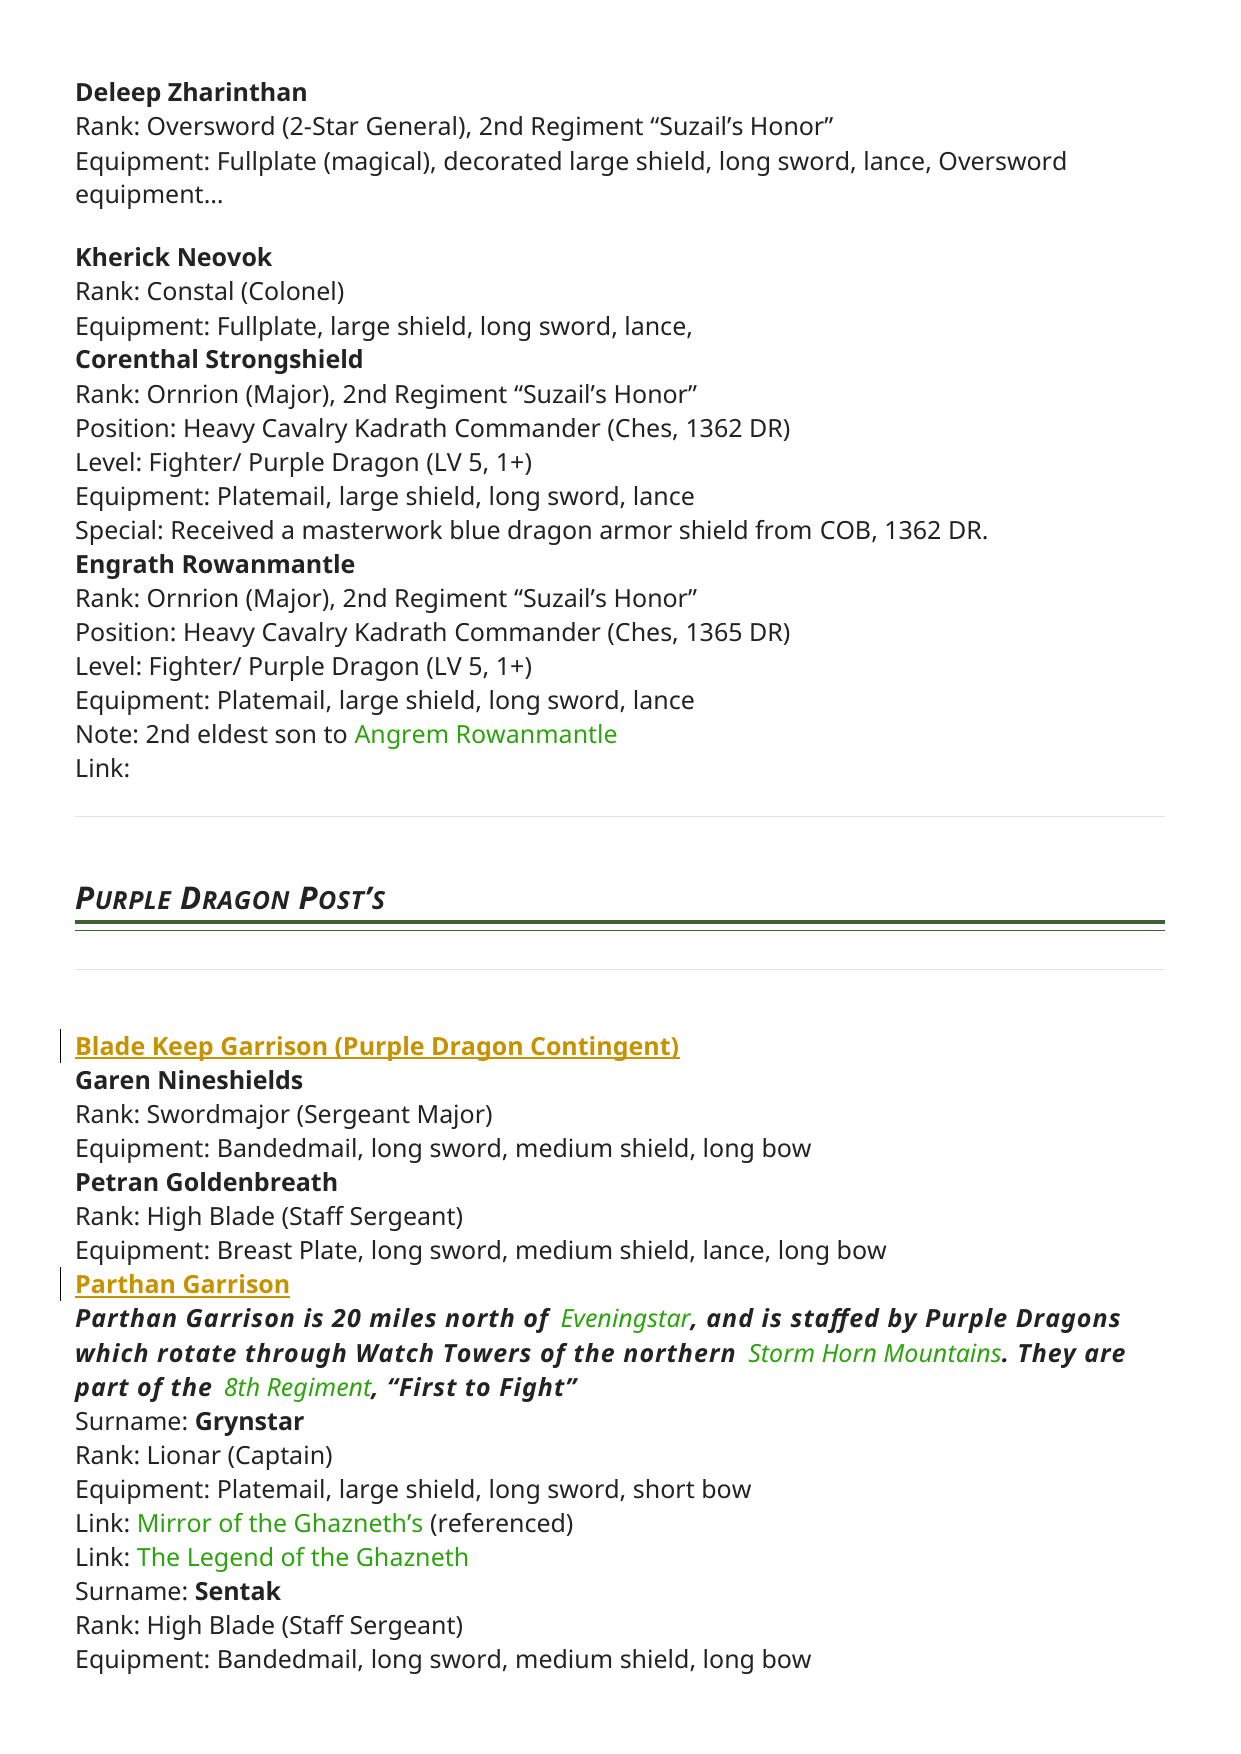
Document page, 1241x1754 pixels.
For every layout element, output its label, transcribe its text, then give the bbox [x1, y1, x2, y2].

text Equipment: Fullplate, large shield, long sword, lance, [75, 308, 1165, 342]
subtitle Purple Dragon Post’s [75, 876, 1165, 920]
text Rank: Lionar (Captain) [75, 1437, 1165, 1471]
text Corenthal Strongshield [75, 342, 1165, 376]
text Surname: Grynstar [75, 1403, 1165, 1437]
text Equipment: Platemail, large shield, long sword, lance [75, 478, 1165, 512]
text Garen Nineshields [75, 1063, 1165, 1097]
text Equipment: Bandedmail, long sword, medium shield, long bow [75, 1131, 1165, 1165]
text Link: [75, 751, 1165, 785]
text Equipment: Breast Plate, long sword, medium shield, lance, long bow [75, 1233, 1165, 1267]
text Surname: Sentak [75, 1574, 1165, 1608]
text Link: Mirror of the Ghazneth’s (referenced) [75, 1506, 1165, 1539]
text Equipment: Platemail, large shield, long sword, lance [75, 683, 1165, 717]
text Rank: High Blade (Staff Sergeant) [75, 1608, 1165, 1642]
text Link: The Legend of the Ghazneth [75, 1539, 1165, 1574]
text Equipment: Fullplate (magical), decorated large shield, long sword, lance, Oversword equipment… [75, 143, 1165, 211]
text Rank: Ornrion (Major), 2nd Regiment “Suzail’s Honor” [75, 581, 1165, 615]
text Rank: Oversword (2-Star General), 2nd Regiment “Suzail’s Honor” [75, 109, 1165, 143]
text Kherick Neovok [75, 240, 1165, 274]
text Rank: Ornrion (Major), 2nd Regiment “Suzail’s Honor” [75, 376, 1165, 410]
text Position: Heavy Cavalry Kadrath Commander (Ches, 1365 DR) [75, 615, 1165, 649]
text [75, 1642, 1165, 1676]
text Engrath Rowanmantle [75, 547, 1165, 581]
text Deleep Zharinthan [75, 75, 1165, 109]
text Special: Received a masterwork blue dragon armor shield from COB, 1362 DR. [75, 512, 1165, 547]
text Equipment: Platemail, large shield, long sword, short bow [75, 1471, 1165, 1506]
text Position: Heavy Cavalry Kadrath Commander (Ches, 1362 DR) [75, 410, 1165, 444]
text Level: Fighter/ Purple Dragon (LV 5, 1+) [75, 444, 1165, 478]
text Note: 2nd eldest son to Angrem Rowanmantle [75, 717, 1165, 751]
text Rank: Swordmajor (Sergeant Major) [75, 1097, 1165, 1131]
text Parthan Garrison is 20 miles north of Eveningstar, and is staffed by Purple Dragons which rotate through Watch Towers of the northern Storm Horn Mountains. They are part of the 8th Regiment, “First to Fight” [75, 1301, 1165, 1403]
text Rank: High Blade (Staff Sergeant) [75, 1199, 1165, 1233]
text Petran Goldenbreath [75, 1165, 1165, 1199]
text Level: Fighter/ Purple Dragon (LV 5, 1+) [75, 649, 1165, 683]
text Rank: Constal (Colonel) [75, 274, 1165, 308]
